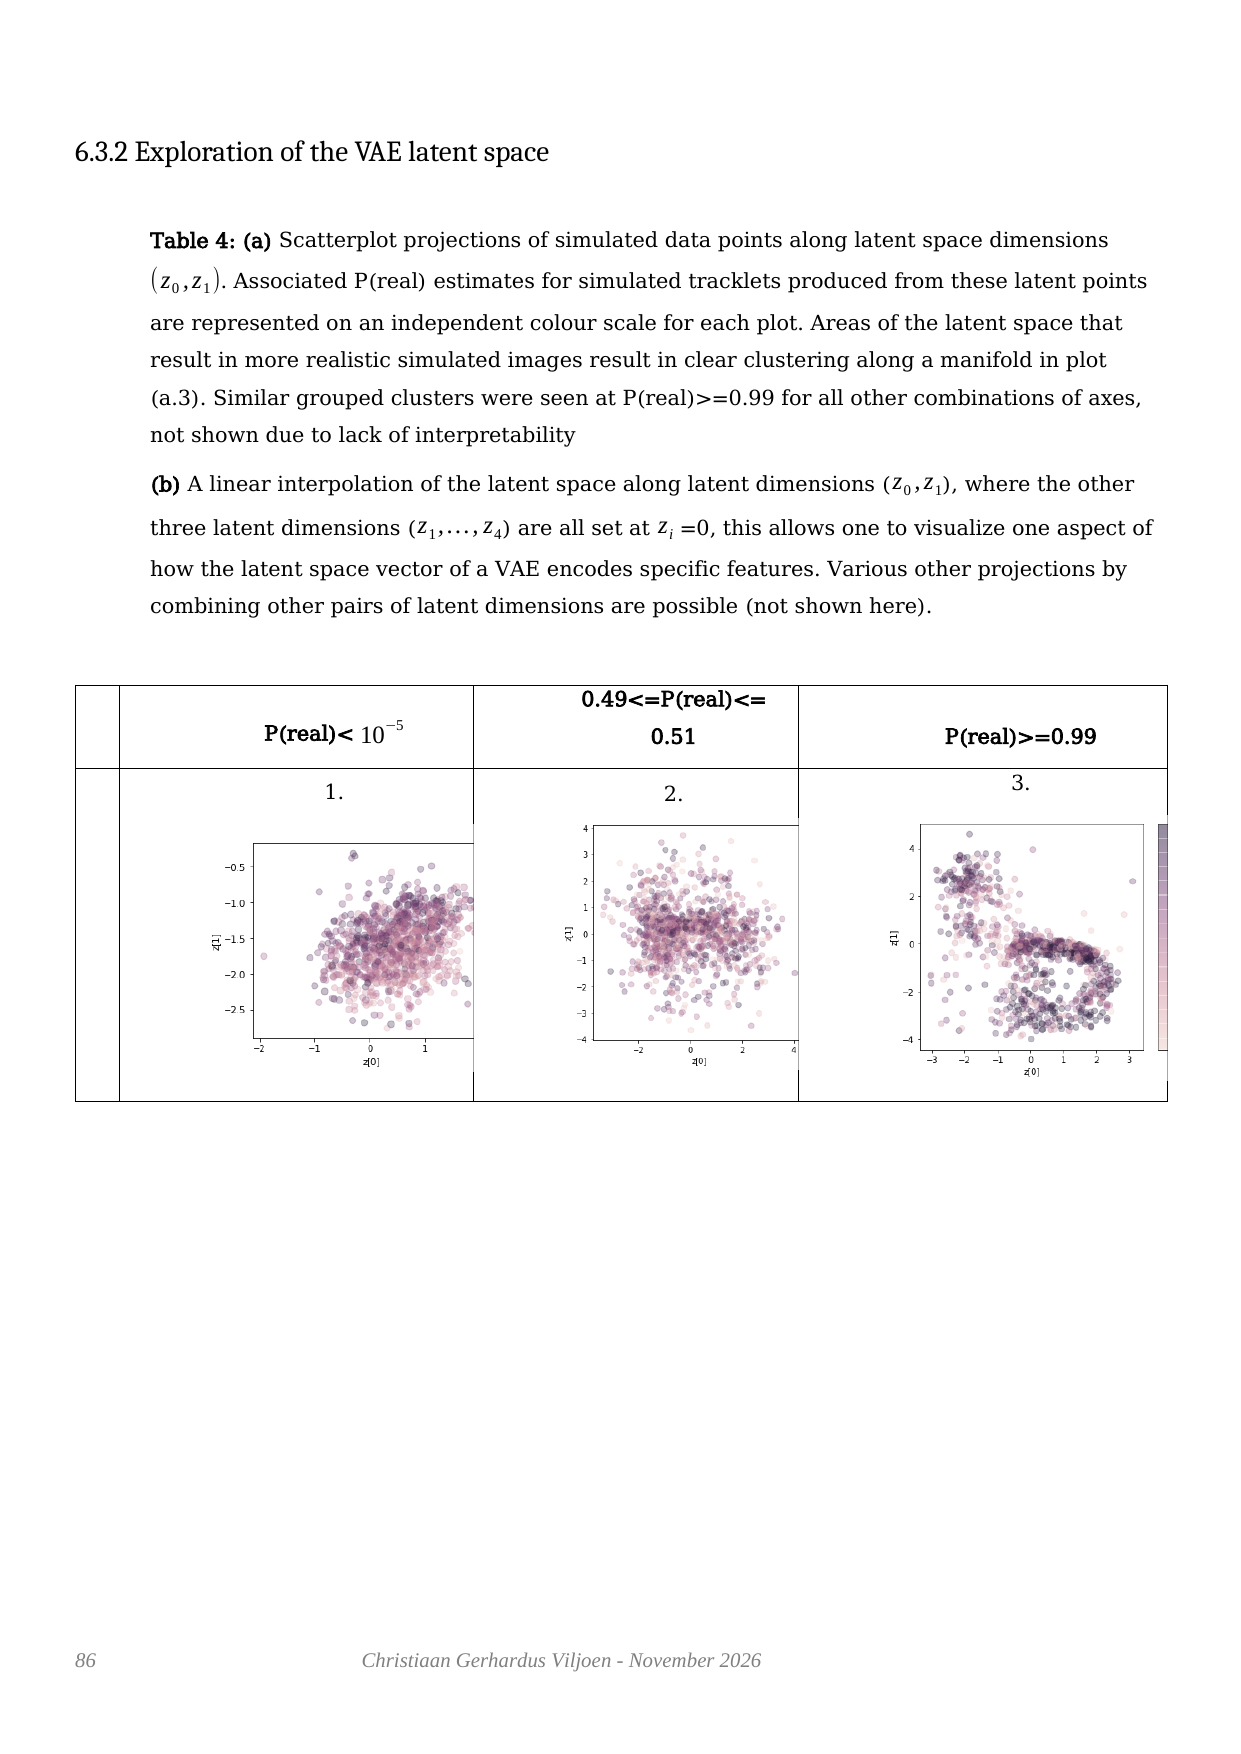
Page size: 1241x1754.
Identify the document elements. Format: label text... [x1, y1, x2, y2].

subtitle Exploration of the VAE latent space [75, 135, 1165, 169]
picture [560, 818, 799, 1070]
table_cell a [76, 769, 119, 1101]
text (b) A linear interpolation of the latent space along latent dimensions (), where the other three latent dimensions () are all set at =0, this allows one to visualize one aspect of how the latent space vector of a VAE encodes specific features. Various other projections by combining other pairs of latent dimensions are possible (not shown here). [150, 468, 1165, 618]
table_cell 3. [799, 769, 1167, 1101]
table_header P(real)>=0.99 [799, 686, 1167, 768]
table_header [76, 686, 119, 768]
table_header 0.49<=P(real)<= 0.51 [474, 686, 798, 768]
text Table 4: (a) Scatterplot projections of simulated data points along latent space dimensions . Associated P(real) estimates for simulated tracklets produced from these latent points are represented on an independent colour scale for each plot. Areas of the latent space that result in more realistic simulated images result in clear clustering along a manifold in plot (a.3). Similar grouped clusters were seen at P(real)>=0.99 for all other combinations of axes, not shown due to lack of interpretability [150, 227, 1165, 447]
table_cell 1. [120, 769, 473, 1101]
picture [884, 815, 1168, 1081]
table_cell 2. [474, 769, 798, 1101]
table_header P(real)< [120, 686, 473, 768]
picture [205, 824, 474, 1072]
